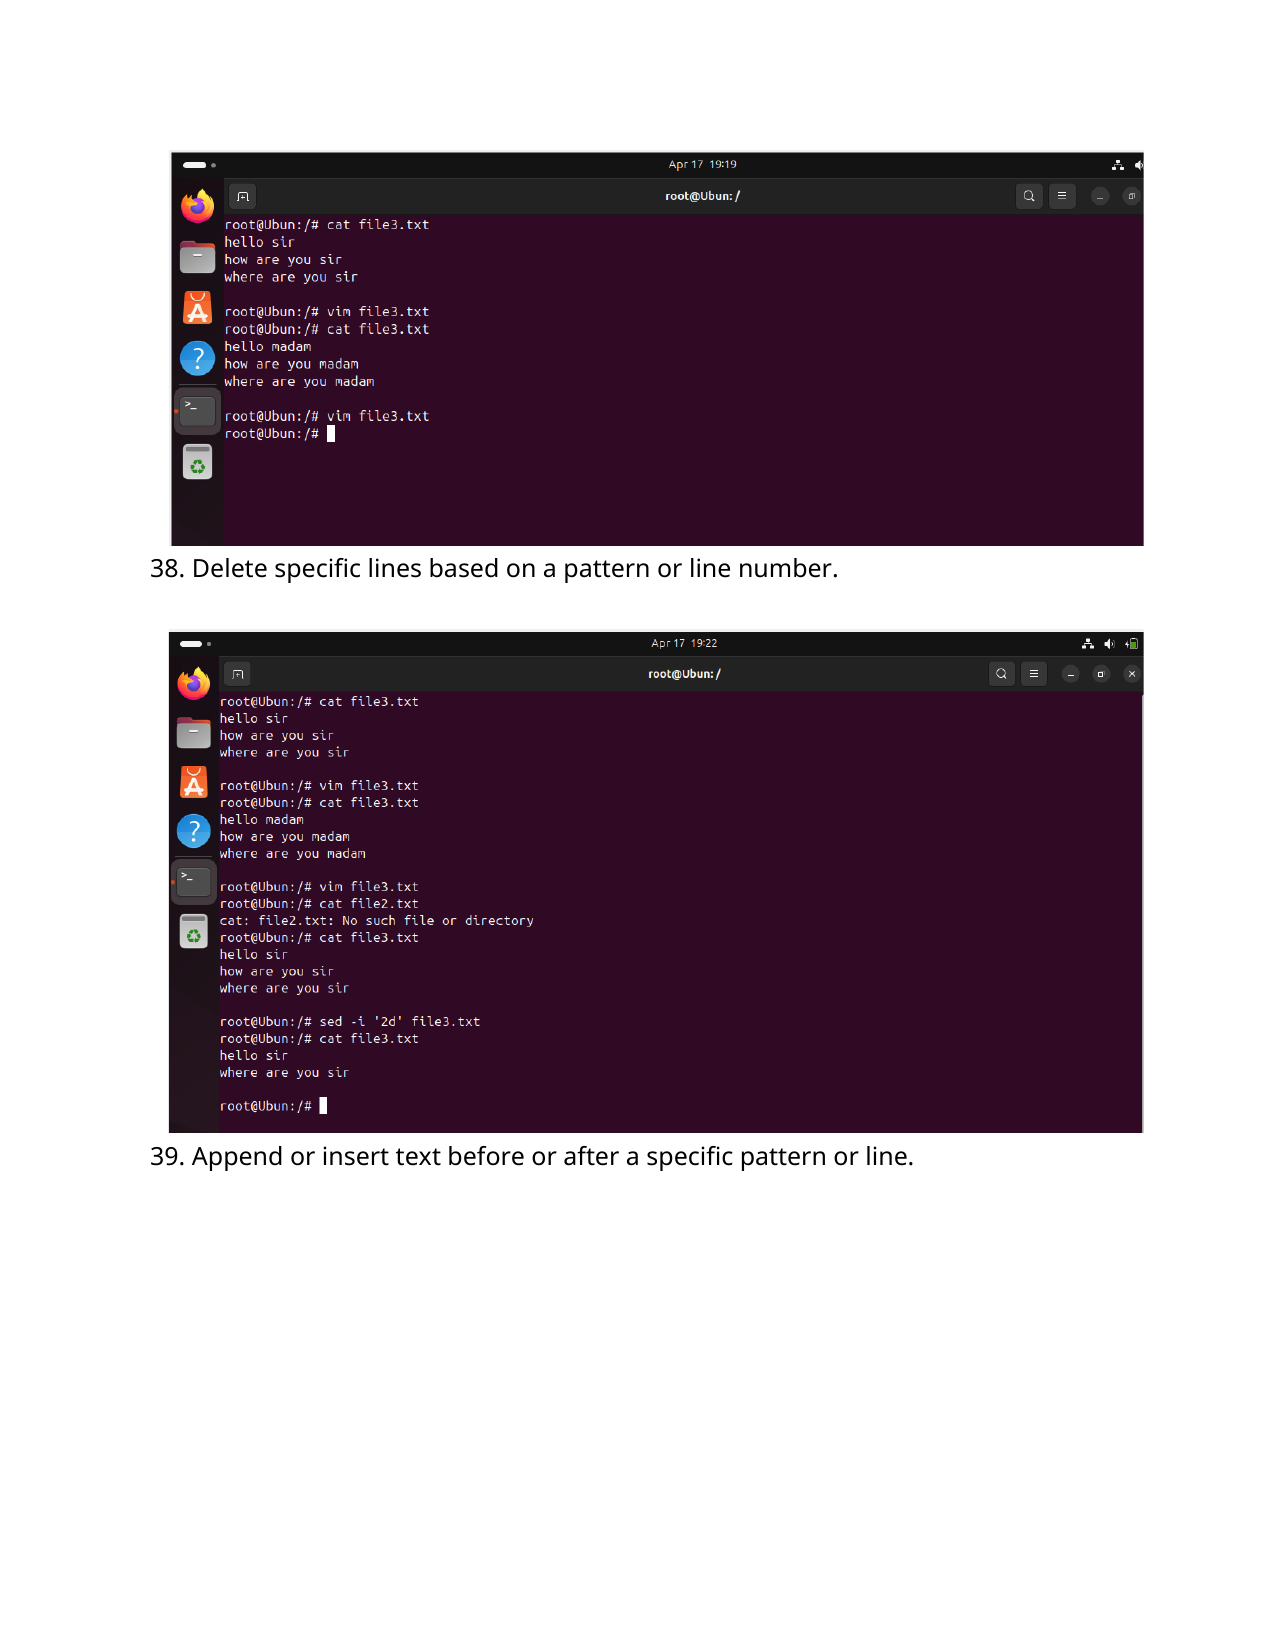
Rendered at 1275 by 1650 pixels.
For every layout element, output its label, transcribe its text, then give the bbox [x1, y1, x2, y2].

text 38. Delete specific lines based on a pattern or line number. [150, 551, 1125, 585]
text 39. Append or insert text before or after a specific pattern or line. [150, 1138, 1125, 1172]
